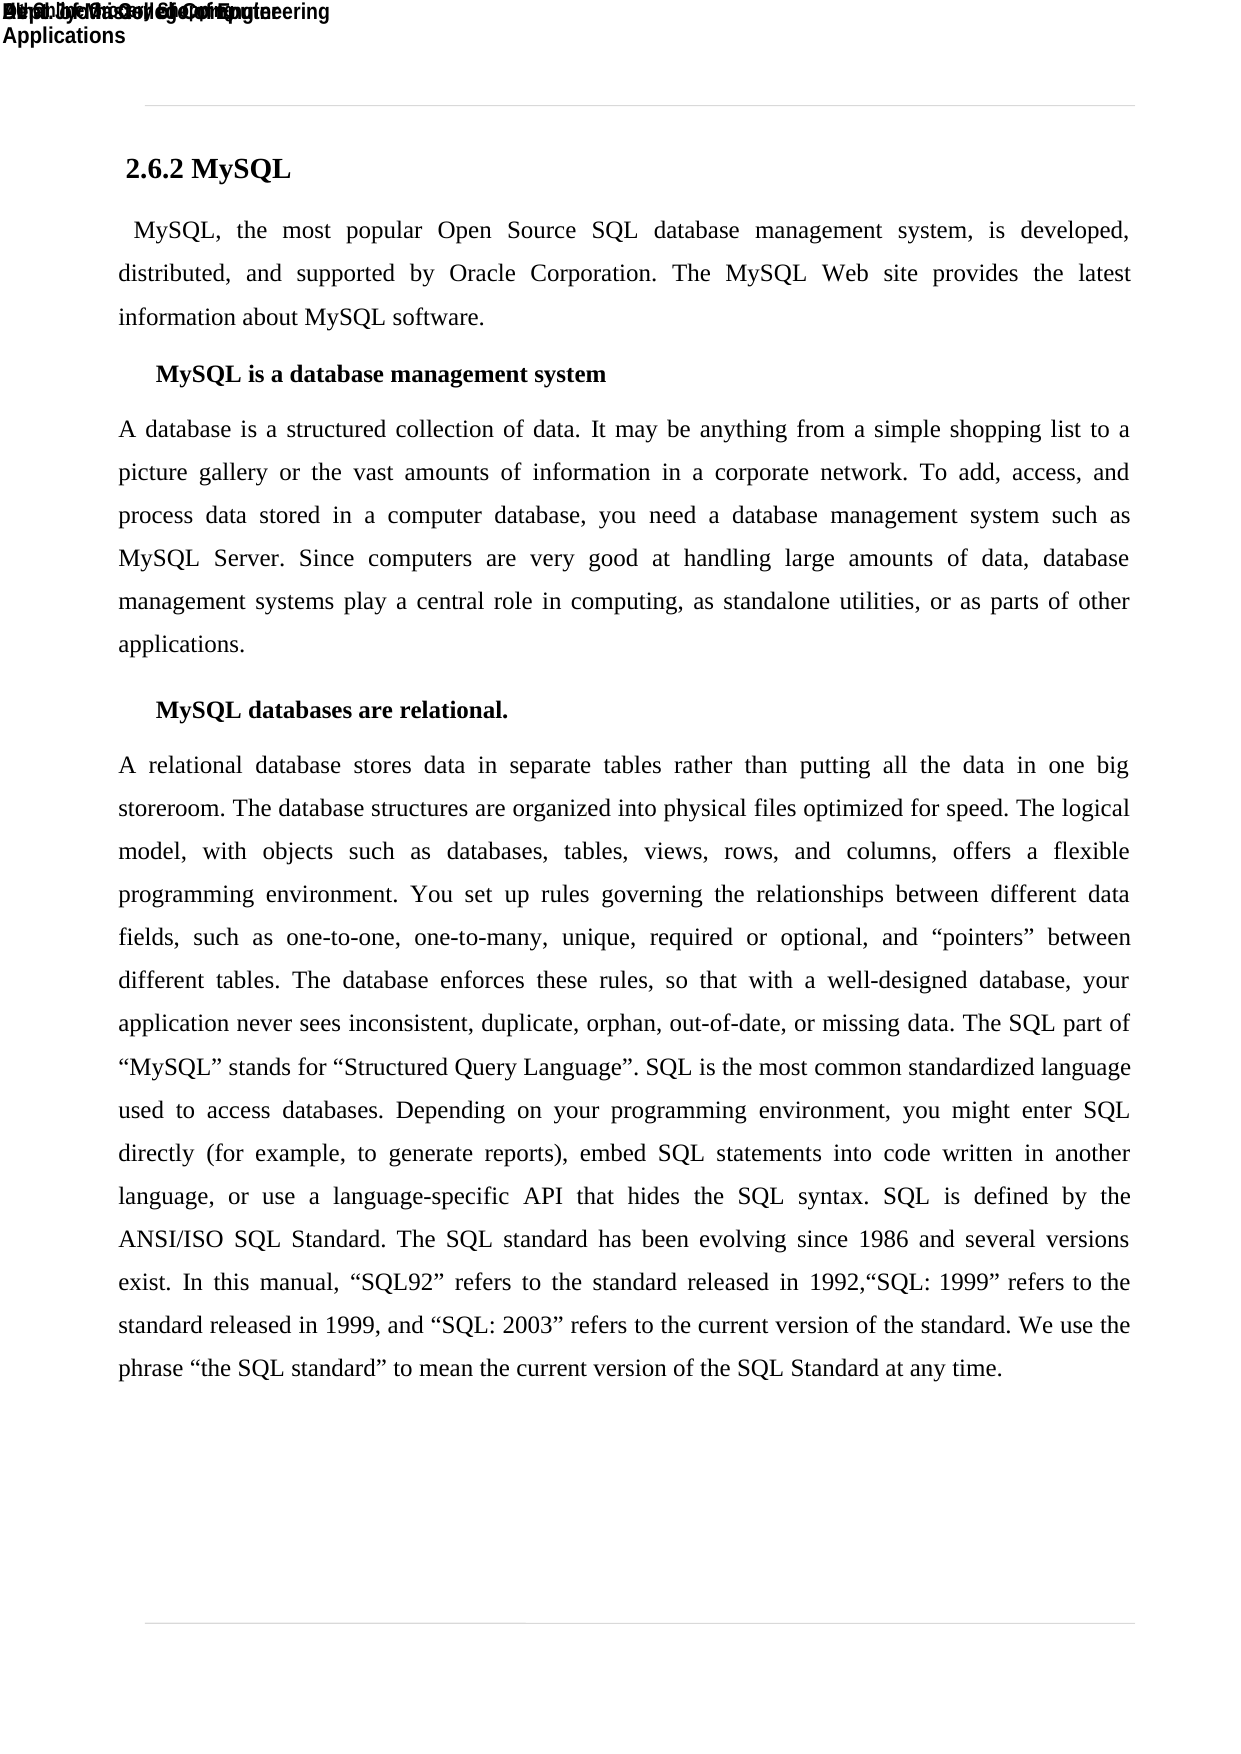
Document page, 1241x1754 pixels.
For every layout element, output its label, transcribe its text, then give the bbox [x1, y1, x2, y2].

subtitle MySQL databases are relational. [118, 695, 987, 723]
text MySQL, the most popular Open Source SQL database management system, is developed, distributed, and supported by Oracle Corporation. The MySQL Web site provides the latest information about MySQL software. [118, 215, 1131, 330]
text A relational database stores data in separate tables rather than putting all the data in one big storeroom. The database structures are organized into physical files optimized for speed. The logical model, with objects such as databases, tables, views, rows, and columns, offers a flexible programming environment. You set up rules governing the relationships between different data fields, such as one-to-one, one-to-many, unique, required or optional, and “pointers” between different tables. The database enforces these rules, so that with a well-designed database, your application never sees inconsistent, duplicate, orphan, out-of-date, or missing data. The SQL part of “MySQL” stands for “Structured Query Language”. SQL is the most common standardized language used to access databases. Depending on your programming environment, you might enter SQL directly (for example, to generate reports), embed SQL statements into code written in another language, or use a language-specific API that hides the SQL syntax. SQL is defined by the ANSI/ISO SQL Standard. The SQL standard has been evolving since 1986 and several versions exist. In this manual, “SQL92” refers to the standard released in 1992,“SQL: 1999” refers to the standard released in 1999, and “SQL: 2003” refers to the current version of the standard. We use the phrase “the SQL standard” to mean the current version of the SQL Standard at any time. [118, 750, 1131, 1382]
subtitle 2.6.2 MySQL [118, 151, 987, 184]
list MySQL is a database management system [118, 359, 1131, 388]
text A database is a structured collection of data. It may be anything from a simple shopping list to a picture gallery or the vast amounts of information in a corporate network. To add, access, and process data stored in a computer database, you need a database management system such as MySQL Server. Since computers are very good at handling large amounts of data, database management systems play a central role in computing, as standalone utilities, or as parts of other applications. [118, 414, 1131, 658]
